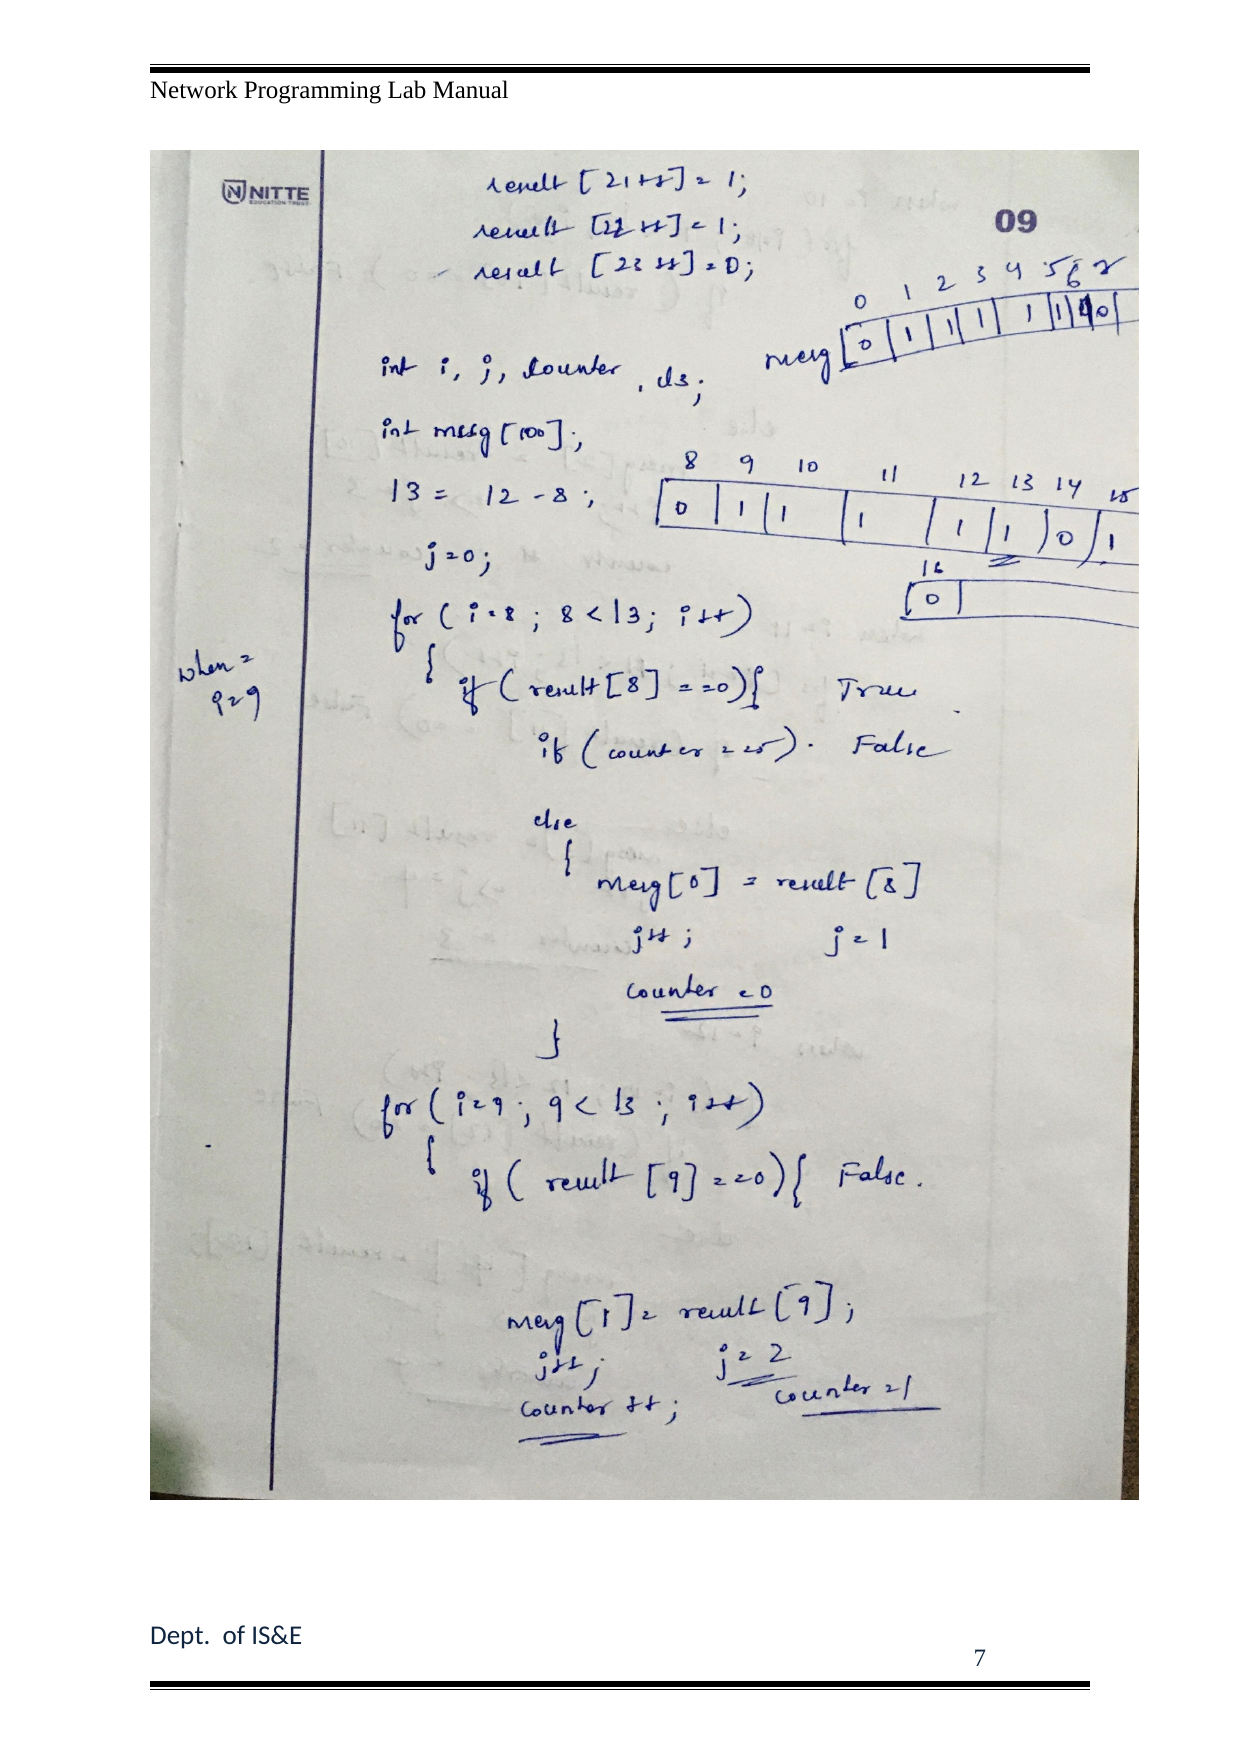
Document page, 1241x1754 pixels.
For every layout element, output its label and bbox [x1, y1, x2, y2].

picture [150, 150, 1139, 1500]
